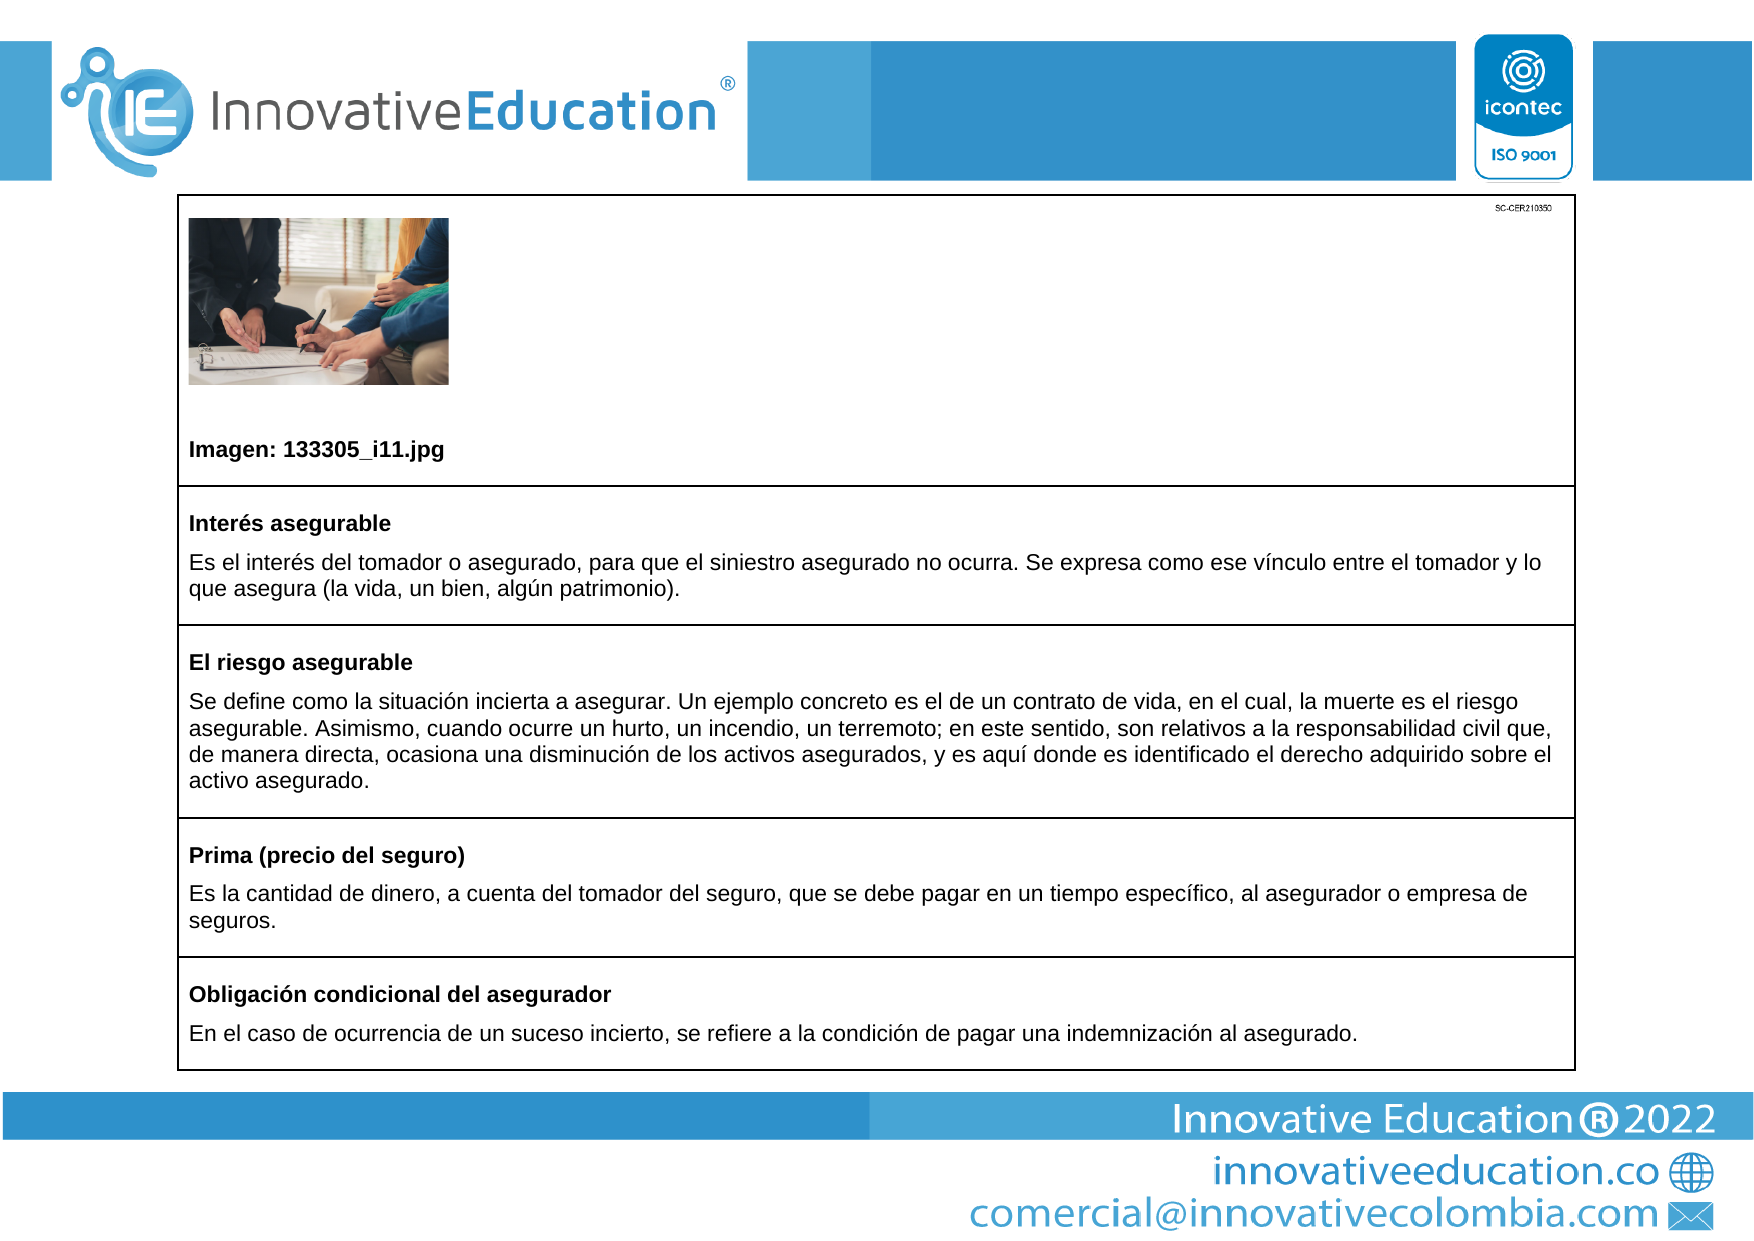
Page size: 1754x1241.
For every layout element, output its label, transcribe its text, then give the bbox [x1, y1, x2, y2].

picture [1471, 32, 1576, 194]
picture [188, 218, 449, 385]
table_cell Interés asegurable Es el interés del tomador o asegurado, para que el siniestro asegurado no ocurra. Se expresa como ese vínculo entre el tomador y lo que asegura (la vida, un bien, algún patrimonio). [179, 487, 1574, 624]
picture [1593, 28, 1752, 194]
table_cell Imagen: 133305_i11.jpg [179, 196, 1574, 485]
table_cell El riesgo asegurable Se define como la situación incierta a asegurar. Un ejemplo concreto es el de un contrato de vida, en el cual, la muerte es el riesgo asegurable. Asimismo, cuando ocurre un hurto, un incendio, un terremoto; en este sentido, son relativos a la responsabilidad civil que, de manera directa, ocasiona una disminución de los activos asegurados, y es aquí donde es identificado el derecho adquirido sobre el activo asegurado. [179, 626, 1574, 817]
picture [2, 1091, 1754, 1237]
picture [0, 28, 1456, 194]
table_cell Obligación condicional del asegurador En el caso de ocurrencia de un suceso incierto, se refiere a la condición de pagar una indemnización al asegurado. [179, 958, 1574, 1069]
table_cell Prima (precio del seguro) Es la cantidad de dinero, a cuenta del tomador del seguro, que se debe pagar en un tiempo específico, al asegurador o empresa de seguros. [179, 819, 1574, 956]
